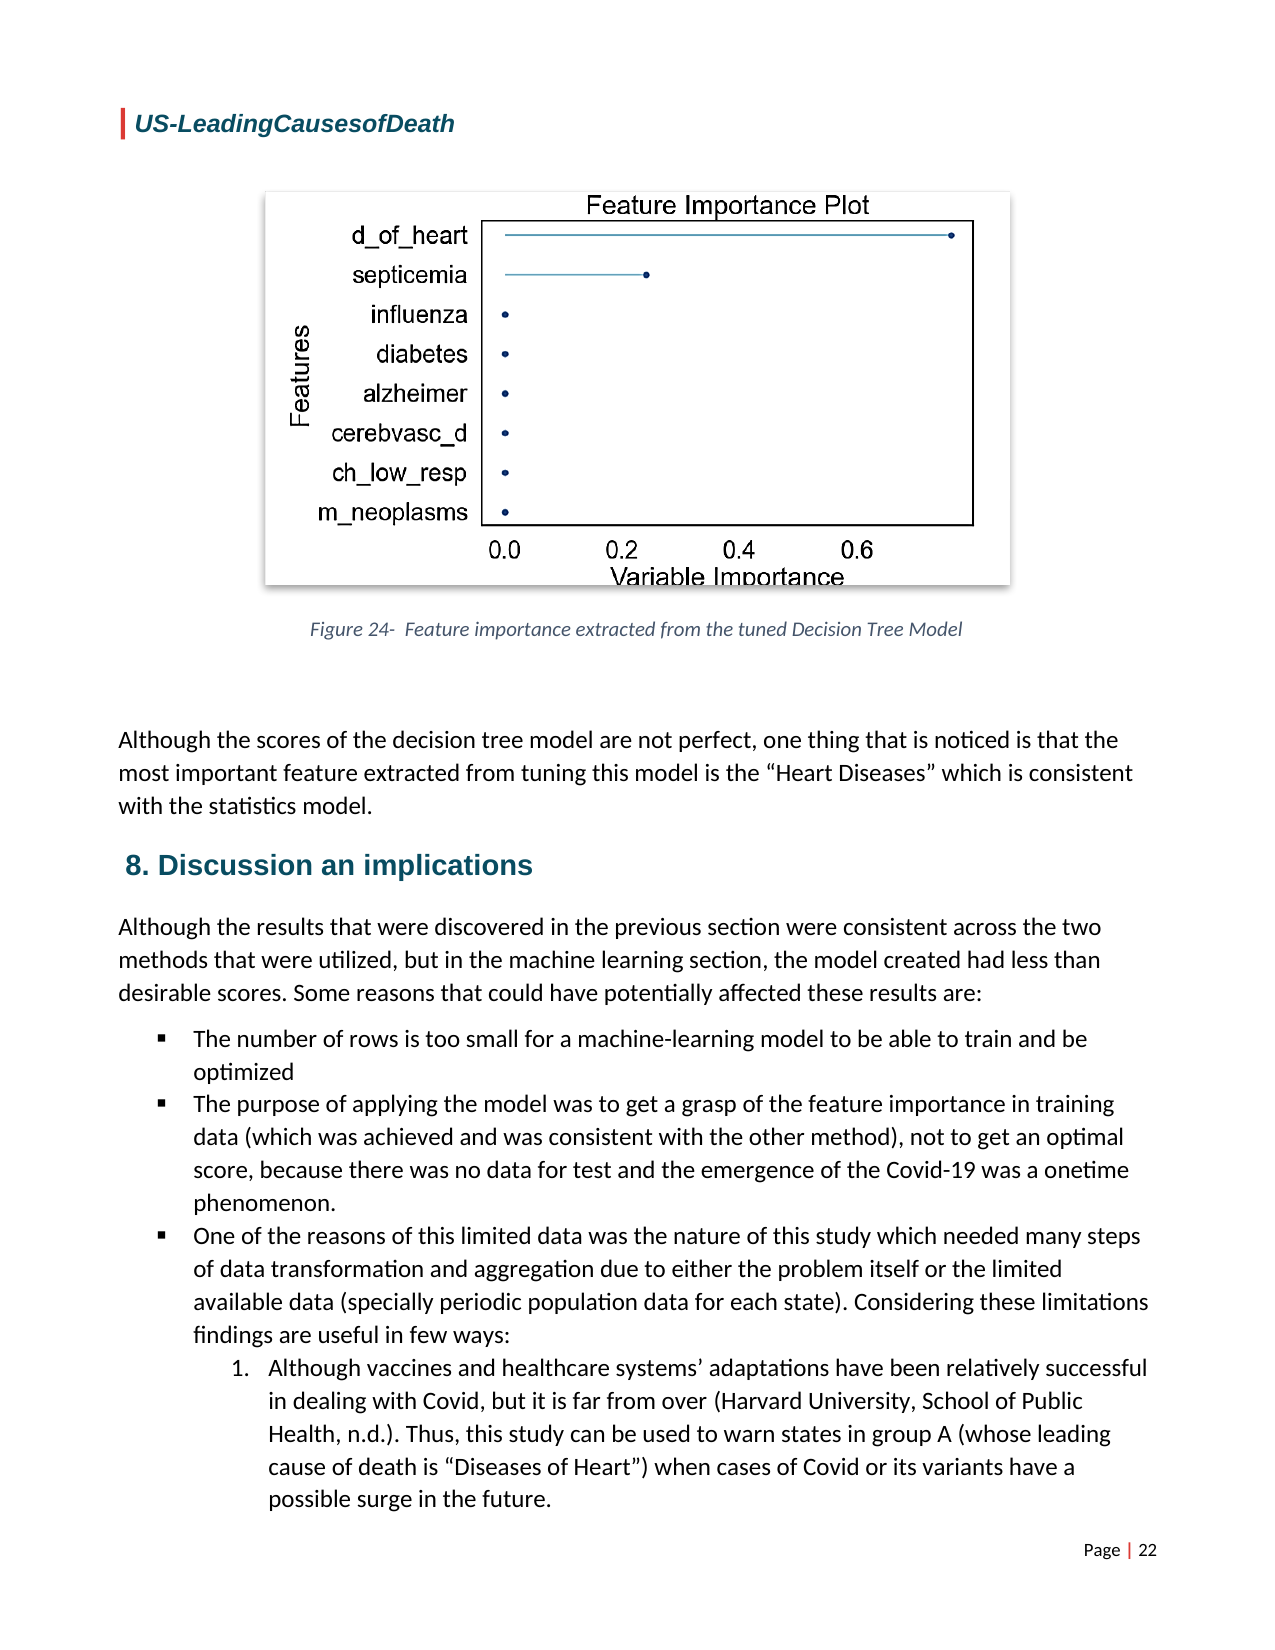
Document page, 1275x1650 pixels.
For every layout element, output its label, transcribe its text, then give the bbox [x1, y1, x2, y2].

text Although the results that were discovered in the previous section were consistent across the two methods that were utilized, but in the machine learning section, the model created had less than desirable scores. Some reasons that could have potentially affected these results are: [118, 912, 1157, 1008]
subtitle Discussion an implications [125, 848, 1157, 882]
list The number of rows is too small for a machine-learning model to be able to train and be optimized [156, 1023, 1157, 1086]
list Although vaccines and healthcare systems’ adaptations have been relatively successful in dealing with Covid, but it is far from over . Thus, this study can be used to warn states in group A (whose leading cause of death is “Diseases of Heart”) when cases of Covid or its variants have a possible surge in the future. [231, 1352, 1157, 1514]
text Although the scores of the decision tree model are not perfect, one thing that is noticed is that the most important feature extracted from tuning this model is the “Heart Diseases” which is consistent with the statistics model. [118, 724, 1157, 821]
list One of the reasons of this limited data was the nature of this study which needed many steps of data transformation and aggregation due to either the problem itself or the limited available data (specially periodic population data for each state). Considering these limitations findings are useful in few ways: [156, 1220, 1157, 1349]
picture [265, 191, 1010, 585]
list The purpose of applying the model was to get a grasp of the feature importance in training data (which was achieved and was consistent with the other method), not to get an optimal score, because there was no data for test and the emergence of the Covid-19 was a onetime phenomenon. [156, 1089, 1157, 1218]
